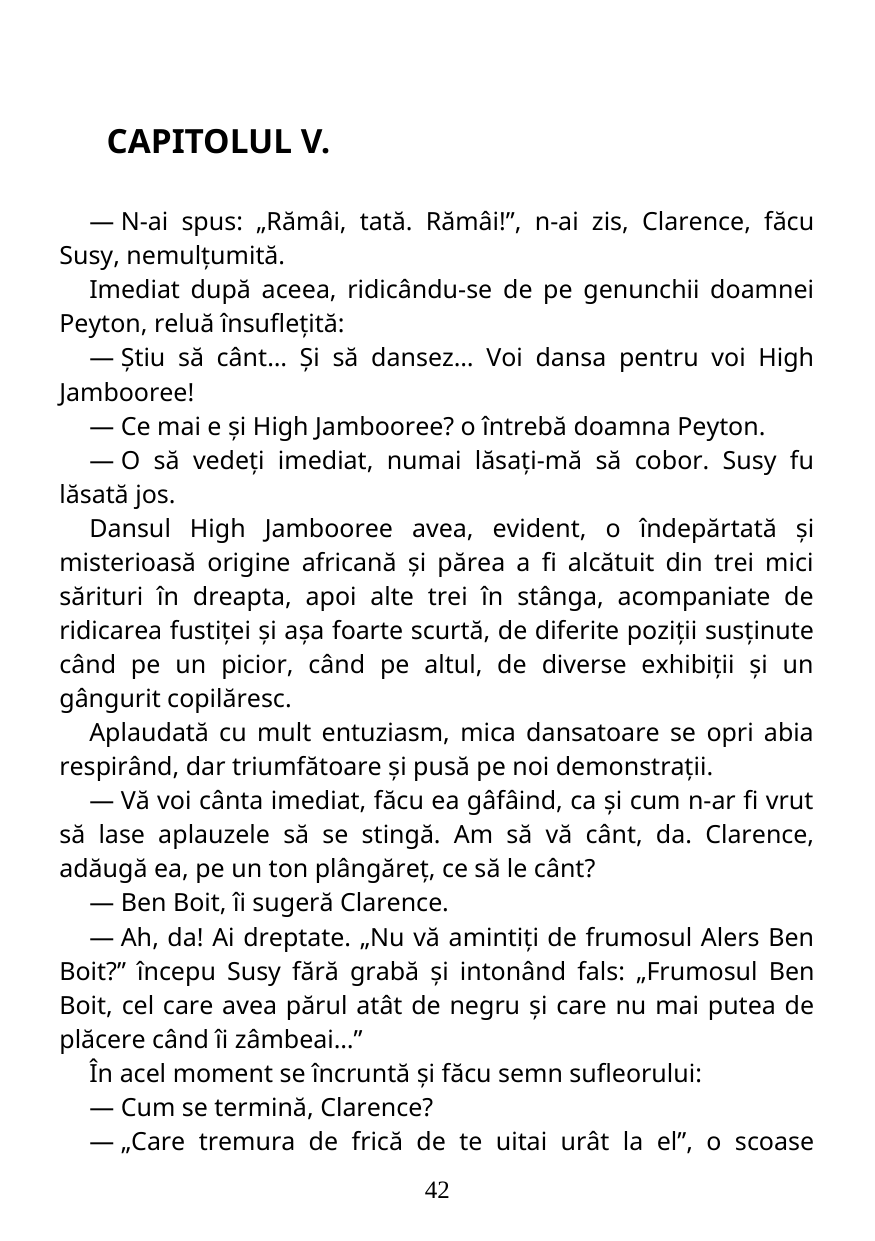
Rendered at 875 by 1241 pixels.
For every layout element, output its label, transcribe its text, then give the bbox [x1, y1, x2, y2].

text În acel moment se încruntă şi făcu semn sufleorului: [59, 1055, 815, 1089]
text — Cum se termină, Clarence? [59, 1089, 815, 1123]
text Aplaudată cu mult entuziasm, mica dansatoare se opri abia respirând, dar triumfătoare şi pusă pe noi demonstraţii. [59, 715, 815, 783]
text Imediat după aceea, ridicându-se de pe genunchii doamnei Peyton, reluă însufleţită: [59, 272, 815, 340]
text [59, 1123, 815, 1158]
text — Ah, da! Ai dreptate. „Nu vă amintiţi de frumosul Alers Ben Boit?” începu Susy fără grabă şi intonând fals: „Frumosul Ben Boit, cel care avea părul atât de negru şi care nu mai putea de plăcere când îi zâmbeai…” [59, 919, 815, 1055]
text — O să vedeţi imediat, numai lăsaţi-mă să cobor. Susy fu lăsată jos. [59, 442, 815, 510]
text — Ben Boit, îi sugeră Clarence. [59, 885, 815, 919]
subtitle CAPITOLUL V. [59, 118, 815, 163]
text — Ce mai e şi High Jambooree? o întrebă doamna Peyton. [59, 408, 815, 442]
text — Ştiu să cânt… Şi să dansez… Voi dansa pentru voi High Jambooree! [59, 340, 815, 408]
text — N-ai spus: „Rămâi, tată. Rămâi!”, n-ai zis, Clarence, făcu Susy, nemulţumită. [59, 204, 815, 272]
text — Vă voi cânta imediat, făcu ea gâfâind, ca şi cum n-ar fi vrut să lase aplauzele să se stingă. Am să vă cânt, da. Clarence, adăugă ea, pe un ton plângăreţ, ce să le cânt? [59, 783, 815, 885]
text Dansul High Jambooree avea, evident, o îndepărtată şi misterioasă origine africană şi părea a fi alcătuit din trei mici sărituri în dreapta, apoi alte trei în stânga, acompaniate de ridicarea fustiţei şi aşa foarte scurtă, de diferite poziţii susţinute când pe un picior, când pe altul, de diverse exhibiţii şi un gângurit copilăresc. [59, 510, 815, 715]
